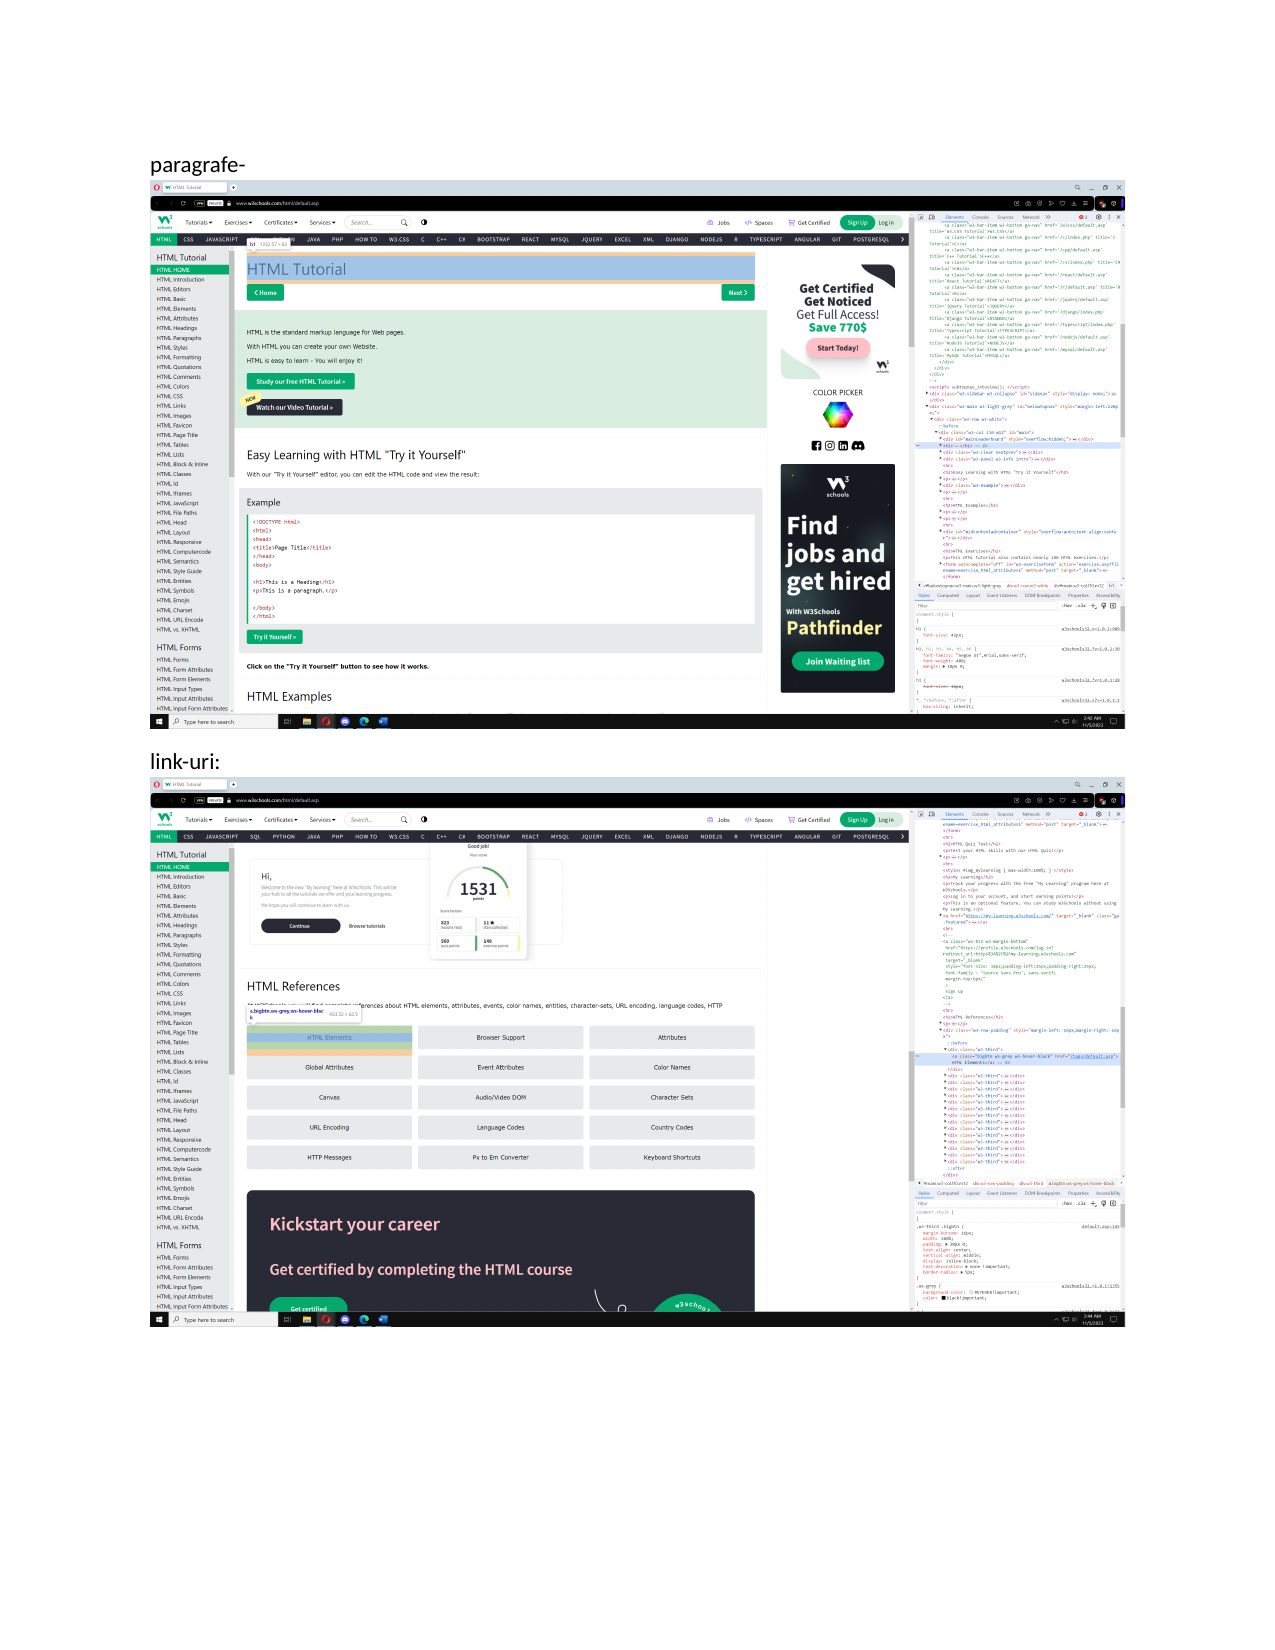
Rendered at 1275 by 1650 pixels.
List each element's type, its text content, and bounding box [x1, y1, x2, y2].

picture [150, 777, 1125, 1327]
text paragrafe- [150, 150, 1125, 180]
picture [150, 180, 1125, 729]
text link-uri: [150, 747, 1125, 777]
